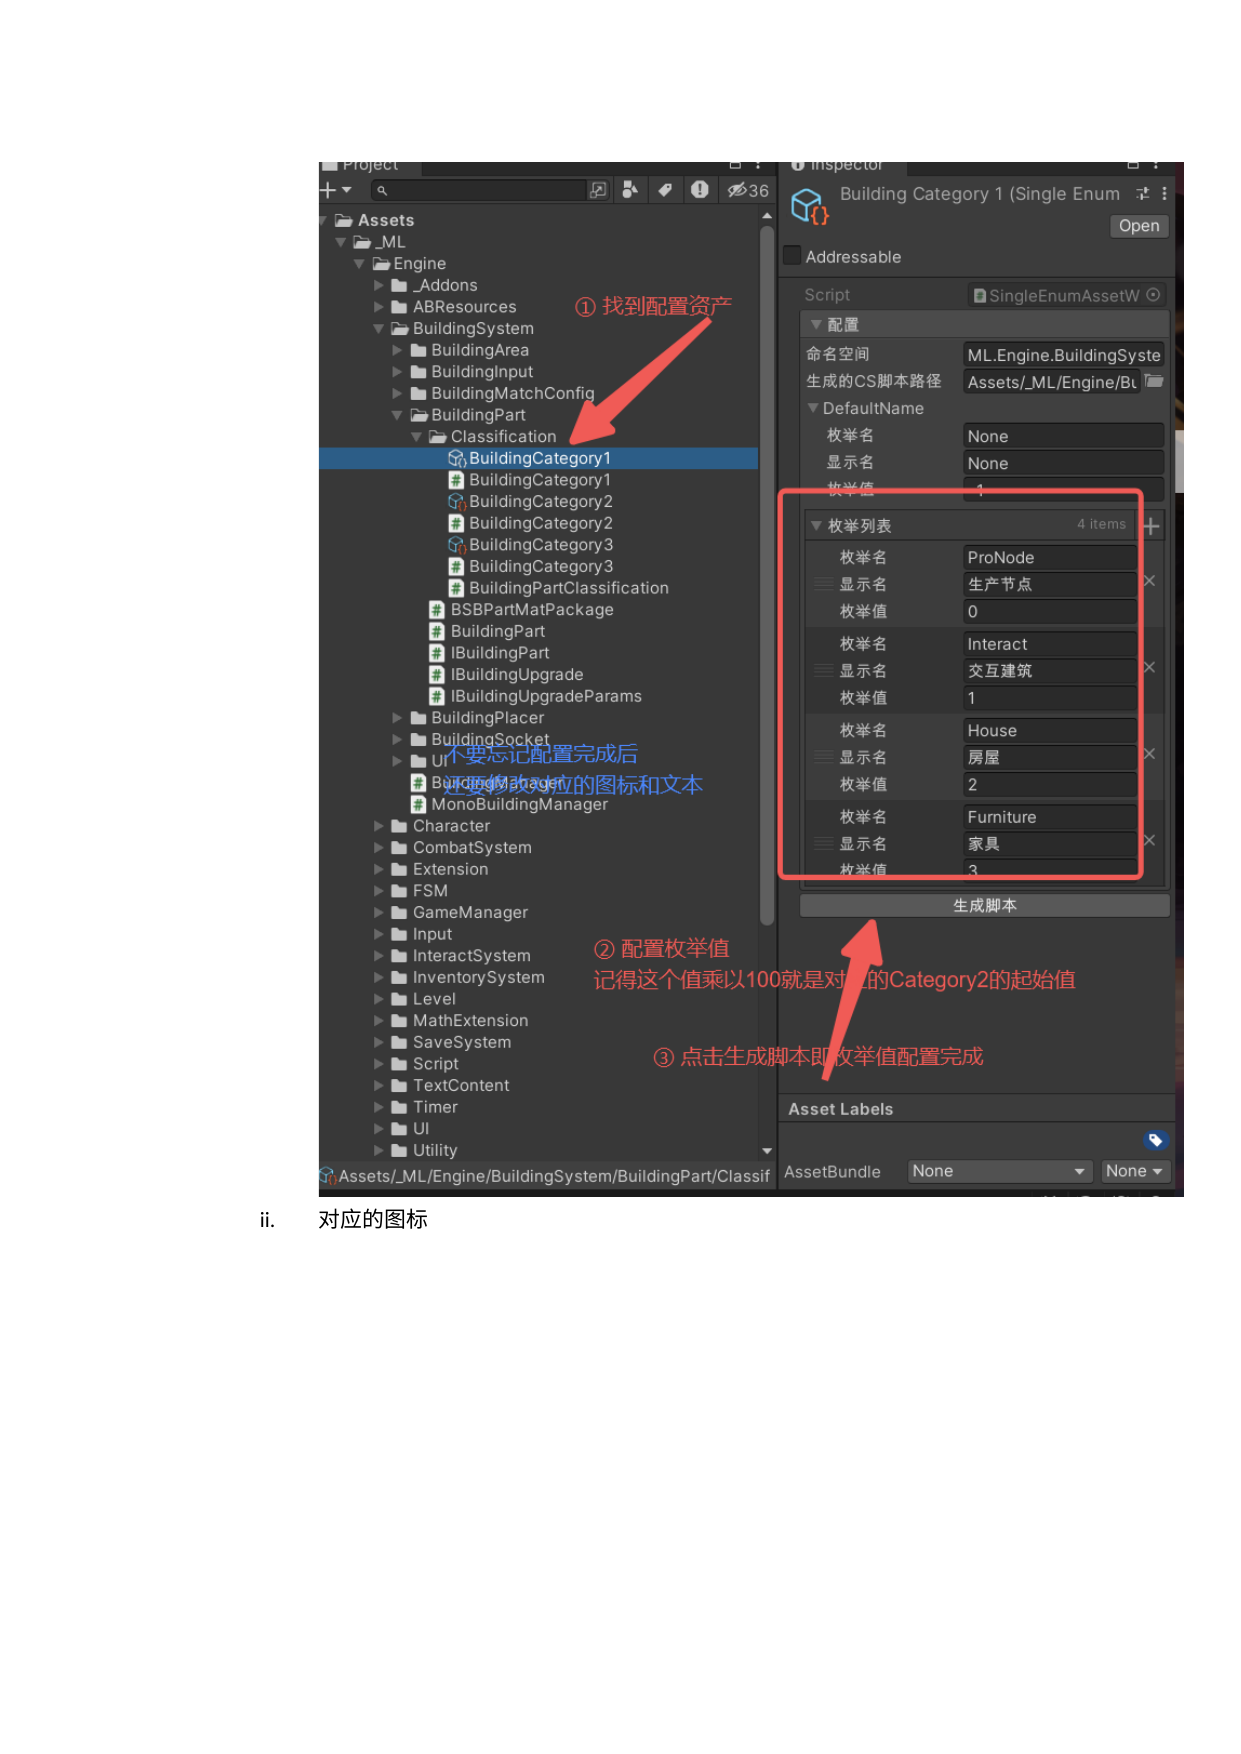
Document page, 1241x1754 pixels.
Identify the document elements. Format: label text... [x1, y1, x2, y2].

picture [318, 162, 1184, 1197]
list 对应的图标 [275, 1202, 1053, 1234]
